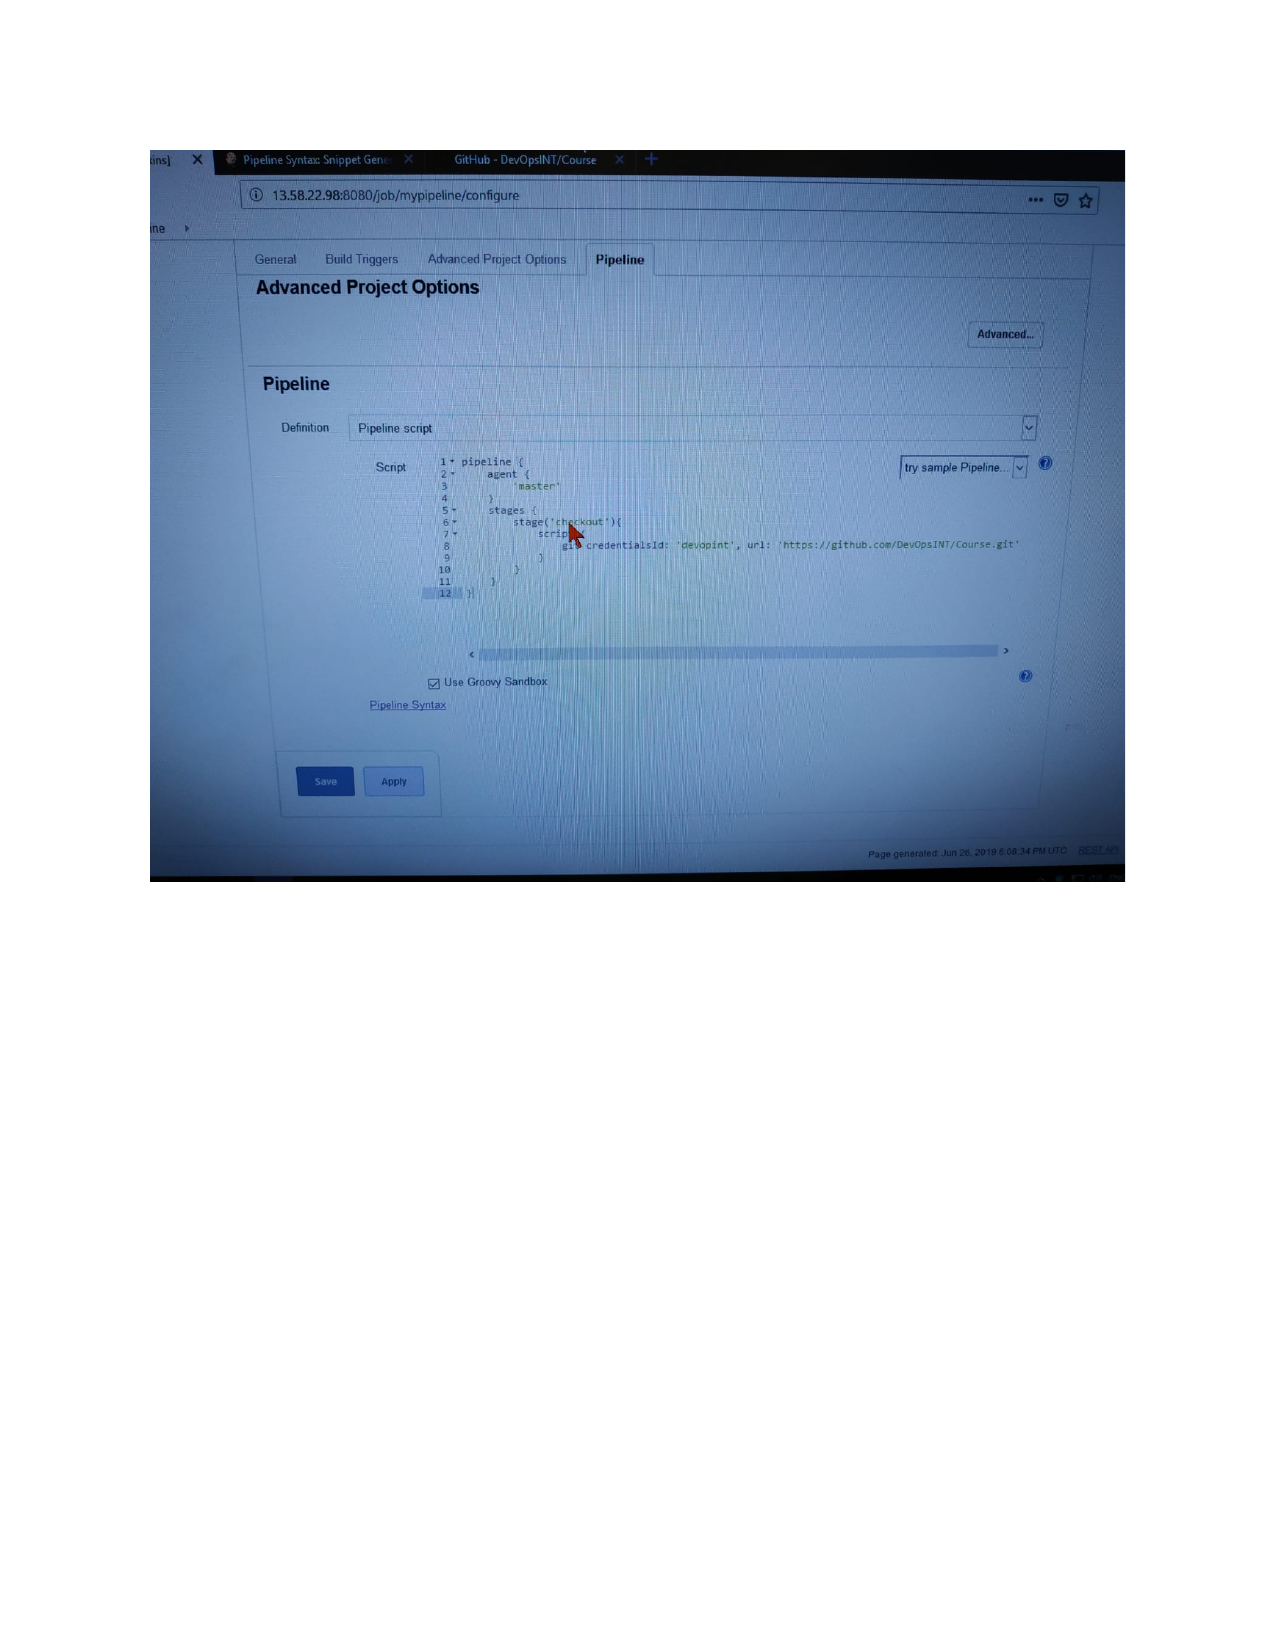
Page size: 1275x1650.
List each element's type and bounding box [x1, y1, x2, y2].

picture [150, 150, 1125, 882]
